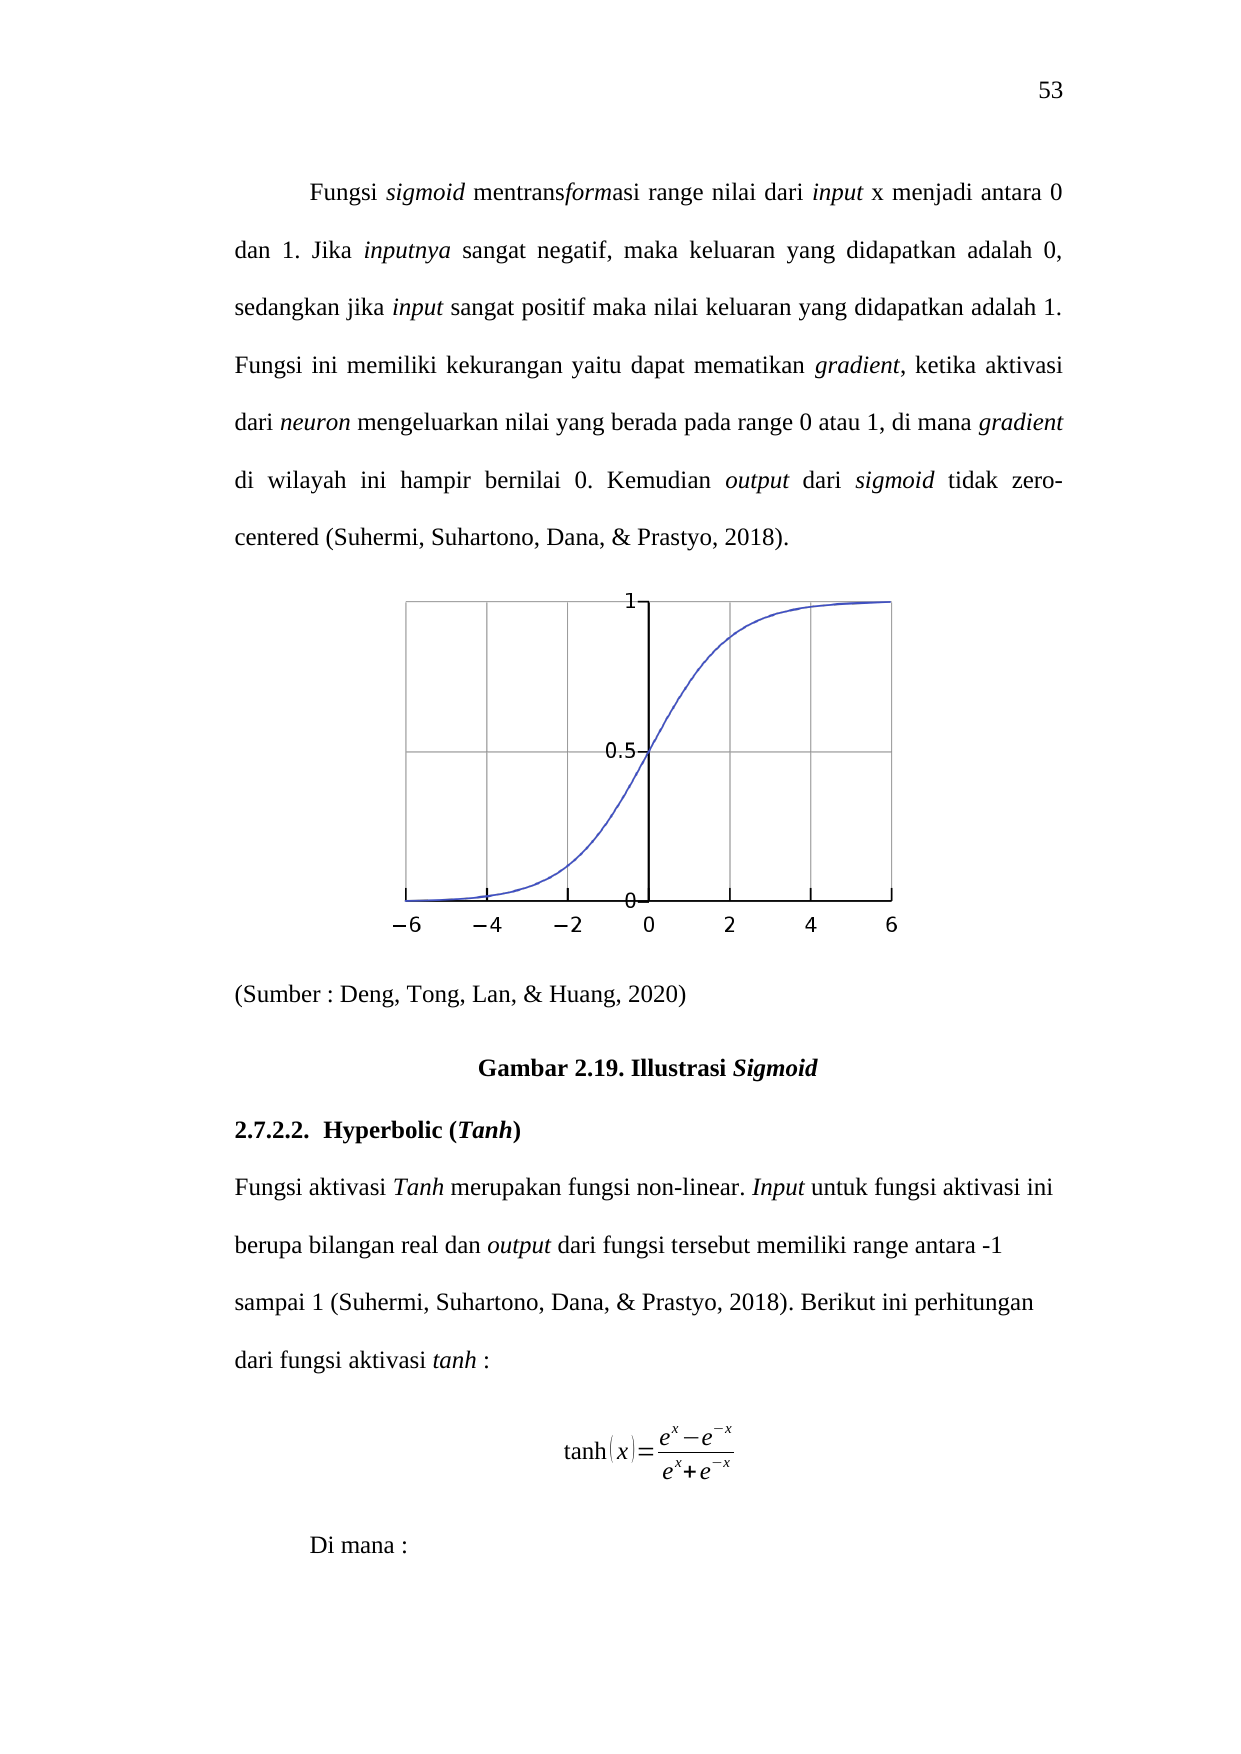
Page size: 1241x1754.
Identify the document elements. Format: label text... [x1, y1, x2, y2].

text Fungsi aktivasi Tanh merupakan fungsi non-linear. Input untuk fungsi aktivasi ini berupa bilangan real dan output dari fungsi tersebut memiliki range antara -1 sampai 1 . Berikut ini perhitungan dari fungsi aktivasi tanh : [234, 1172, 1063, 1373]
list Di mana : [234, 1530, 1063, 1559]
picture [371, 579, 927, 951]
list Fungsi sigmoid mentransformasi range nilai dari input x menjadi antara 0 dan 1. Jika inputnya sangat negatif, maka keluaran yang didapatkan adalah 0, sedangkan jika input sangat positif maka nilai keluaran yang didapatkan adalah 1. Fungsi ini memiliki kekurangan yaitu dapat mematikan gradient, ketika aktivasi dari neuron mengeluarkan nilai yang berada pada range 0 atau 1, di mana gradient di wilayah ini hampir bernilai 0. Kemudian output dari sigmoid tidak zero-centered. [234, 177, 1063, 551]
subtitle Hyperbolic (Tanh) [234, 1115, 1063, 1143]
